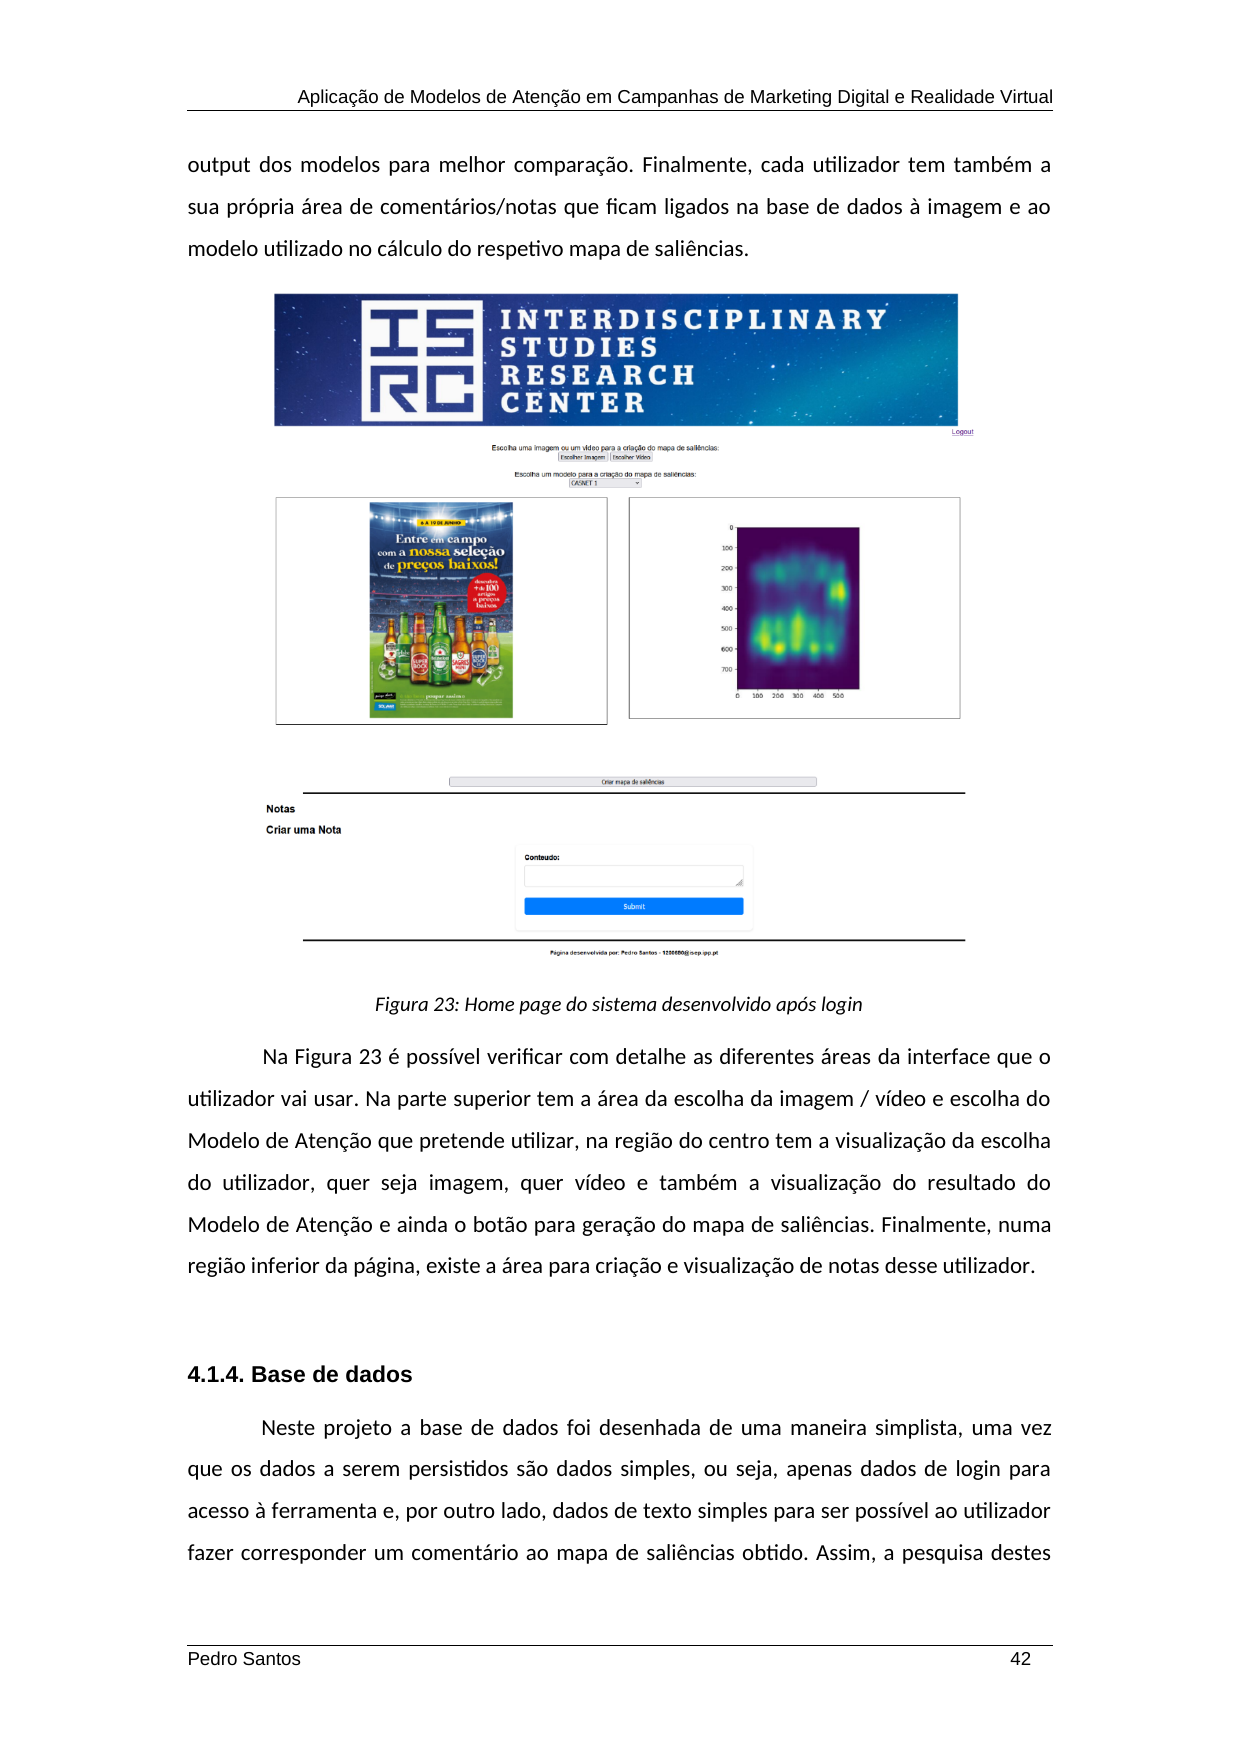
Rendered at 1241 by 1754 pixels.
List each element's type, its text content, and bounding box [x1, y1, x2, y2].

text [187, 1413, 1053, 1567]
list 4.1.4. Base de dados [187, 1361, 1053, 1387]
text Figura 23: Home page do sistema desenvolvido após login [187, 991, 1053, 1017]
picture [255, 288, 985, 965]
text Na Figura 23 é possível verificar com detalhe as diferentes áreas da interface que o utilizador vai usar. Na parte superior tem a área da escolha da imagem / vídeo e escolha do Modelo de Atenção que pretende utilizar, na região do centro tem a visualização da escolha do utilizador, quer seja imagem, quer vídeo e também a visualização do resultado do Modelo de Atenção e ainda o botão para geração do mapa de saliências. Finalmente, numa região inferior da página, existe a área para criação e visualização de notas desse utilizador. [187, 1042, 1053, 1280]
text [187, 150, 1053, 262]
